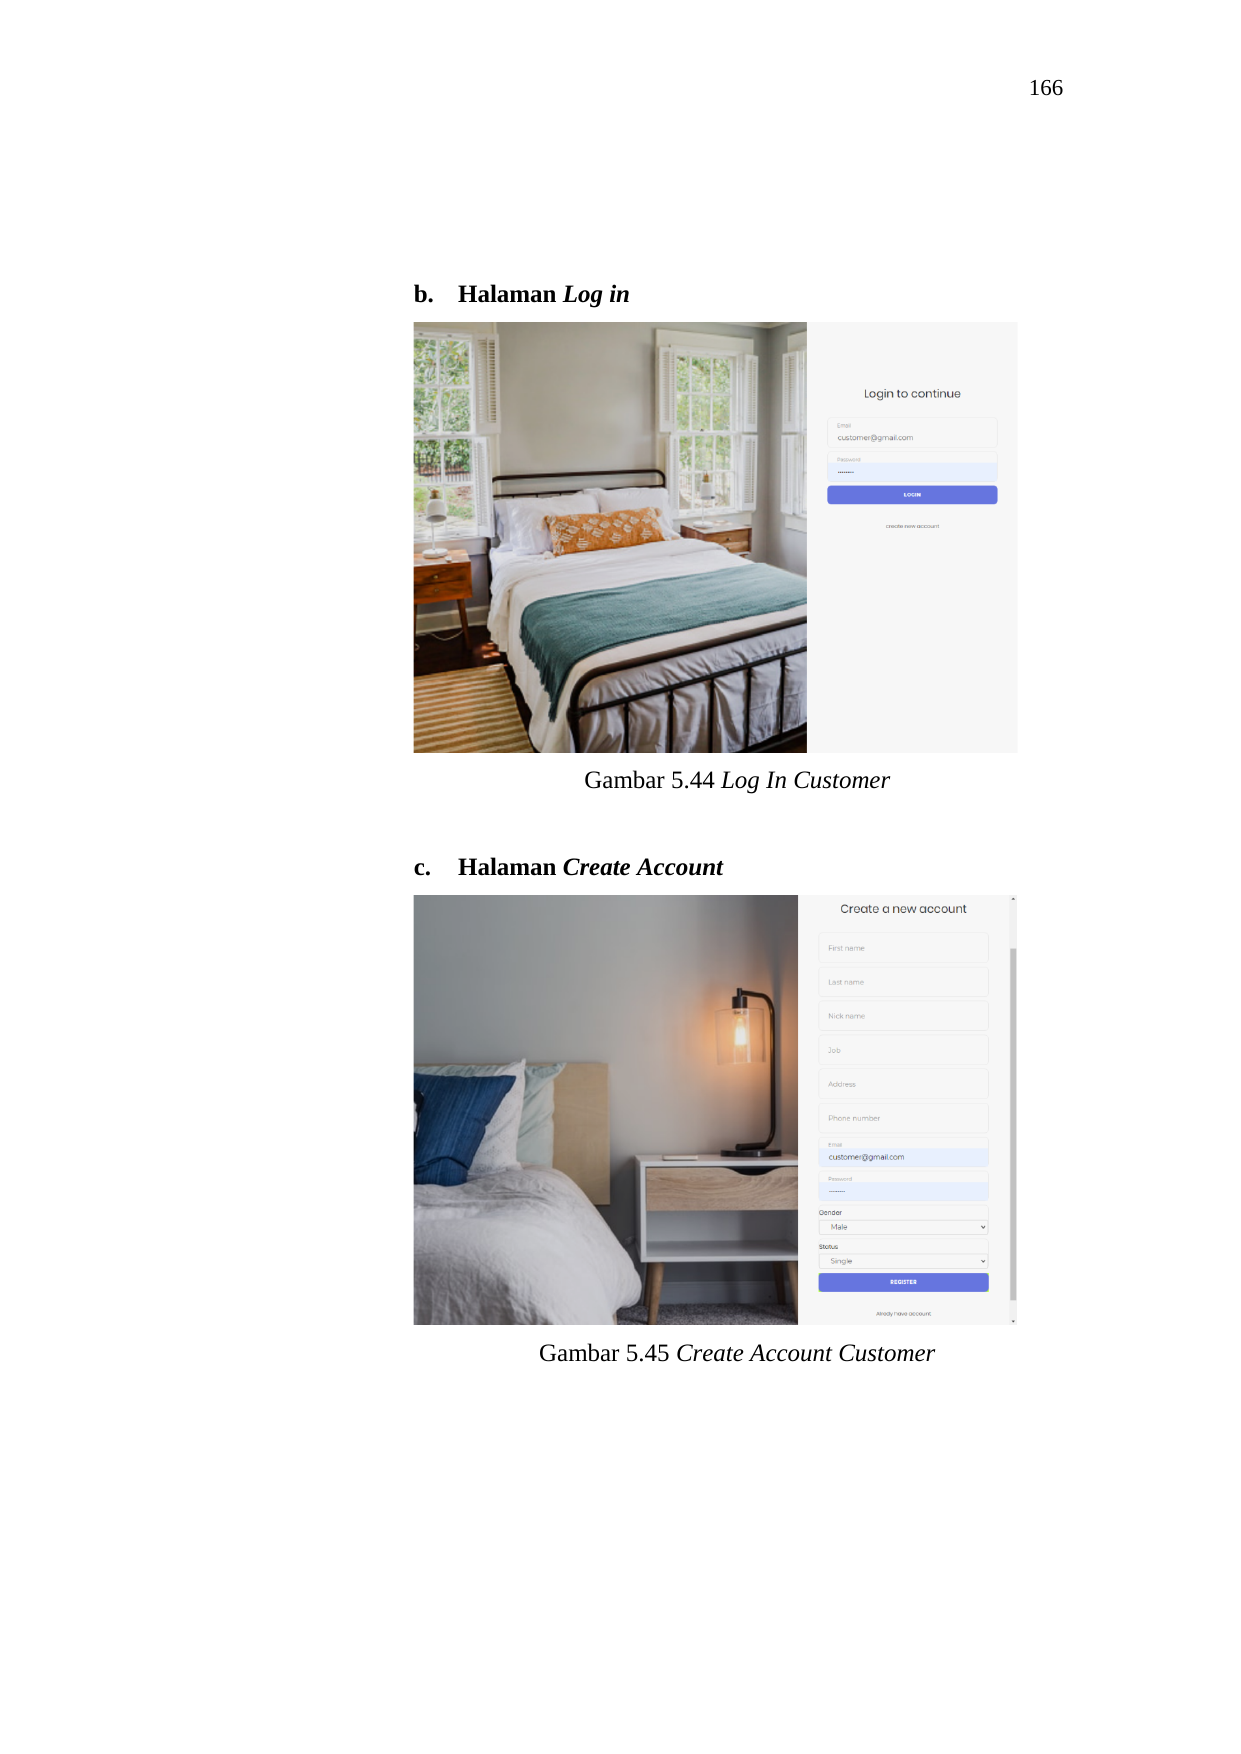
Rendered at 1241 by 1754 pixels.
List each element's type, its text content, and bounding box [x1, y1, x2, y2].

picture [413, 322, 1018, 753]
text Gambar 5.44 Log In Customer [413, 766, 1063, 794]
picture [413, 895, 1017, 1325]
list Halaman Log in [413, 279, 1063, 308]
text Gambar 5.45 Create Account Customer [413, 1338, 1063, 1367]
list Halaman Create Account [413, 852, 1063, 881]
